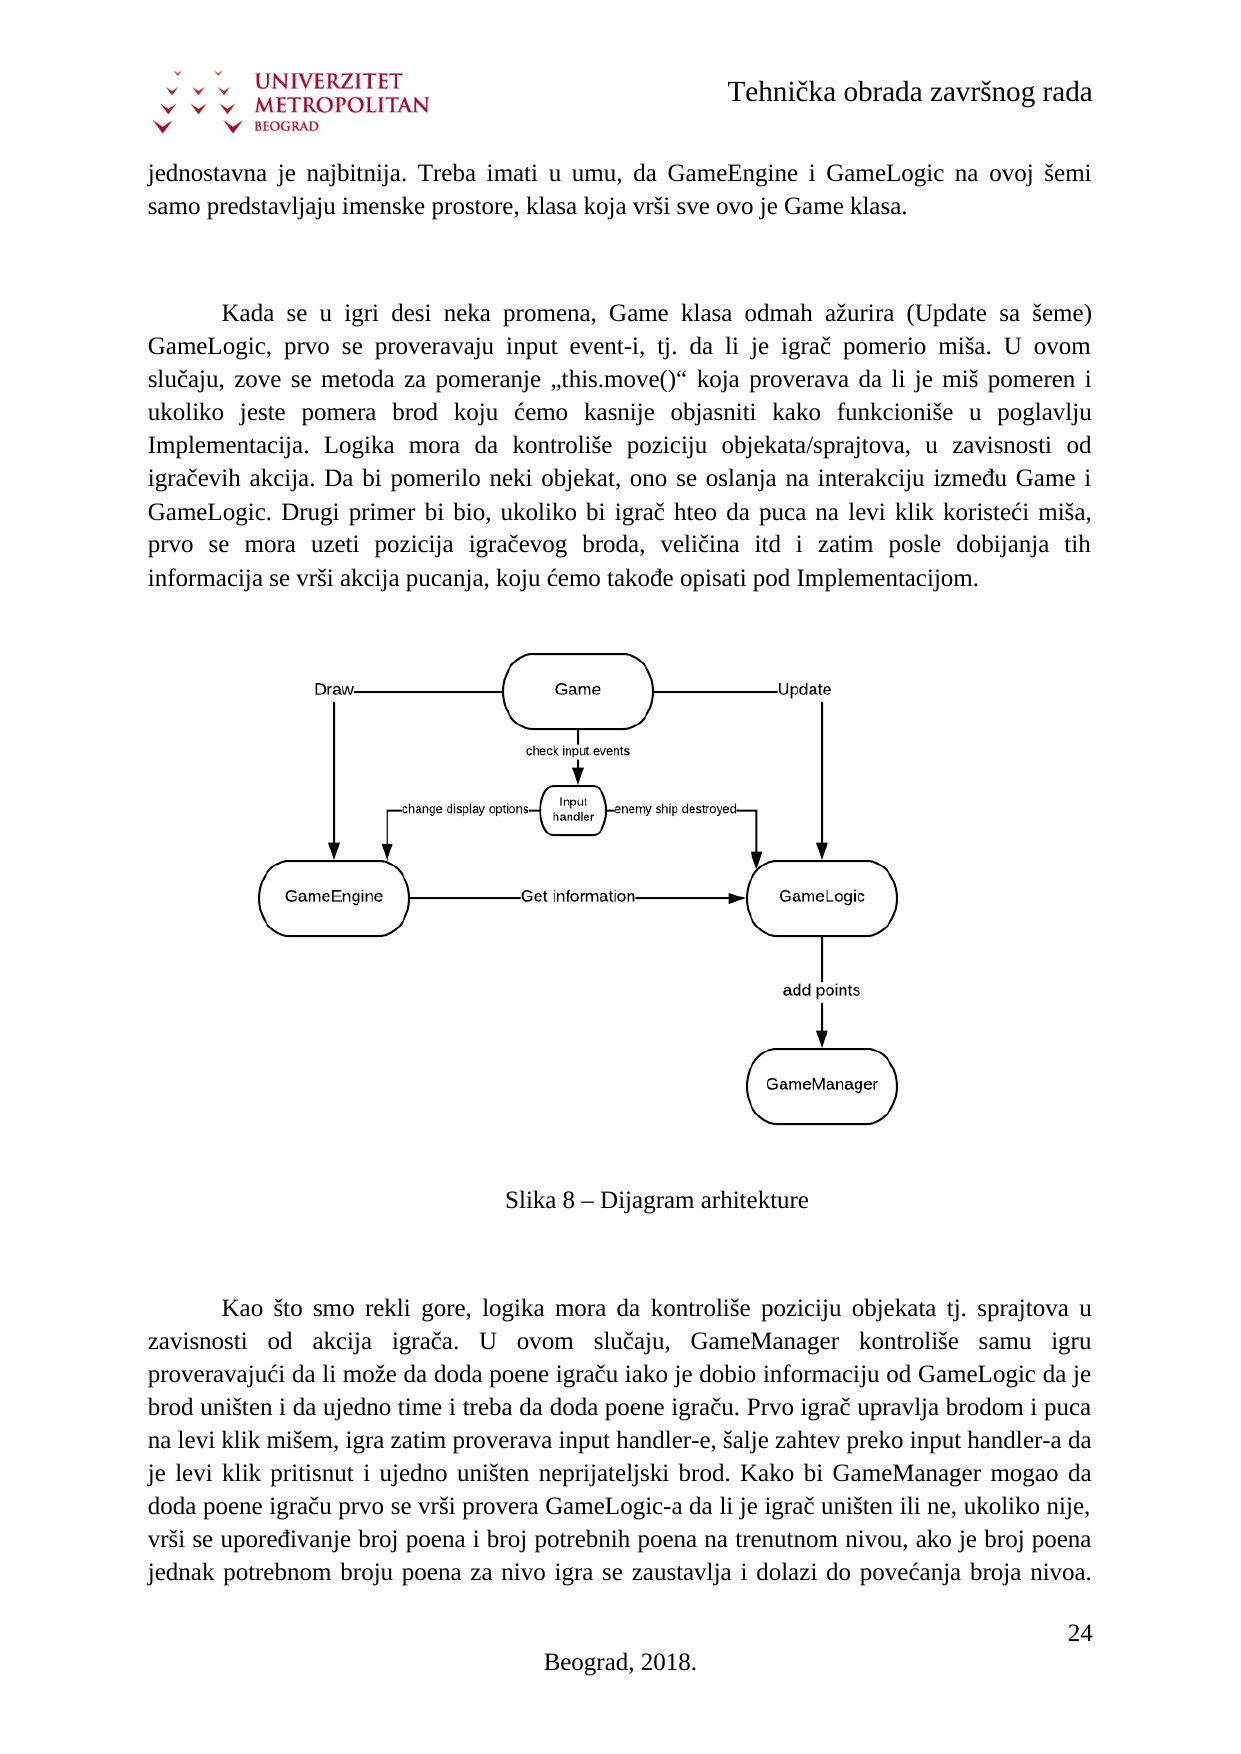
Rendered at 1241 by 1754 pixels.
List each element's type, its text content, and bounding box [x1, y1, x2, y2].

text Slika 8 – Dijagram arhitekture [148, 1185, 1093, 1214]
picture [145, 60, 438, 146]
picture [221, 616, 934, 1161]
text Kada se u igri desi neka promena, Game klasa odmah ažurira (Update sa šeme) GameLogic, prvo se proveravaju input event-i, tj. da li je igrač pomerio miša. U ovom slučaju, zove se metoda za pomeranje „this.move()“ koja proverava da li je miš pomeren i ukoliko jeste pomera brod koju ćemo kasnije objasniti kako funkcioniše u poglavlju Implementacija. Logika mora da kontroliše poziciju objekata/sprajtova, u zavisnosti od igračevih akcija. Da bi pomerilo neki objekat, ono se oslanja na interakciju između Game i GameLogic. Drugi primer bi bio, ukoliko bi igrač hteo da puca na levi klik koristeći miša, prvo se mora uzeti pozicija igračevog broda, veličina itd i zatim posle dobijanja tih informacija se vrši akcija pucanja, koju ćemo takođe opisati pod Implementacijom. [148, 298, 1093, 591]
